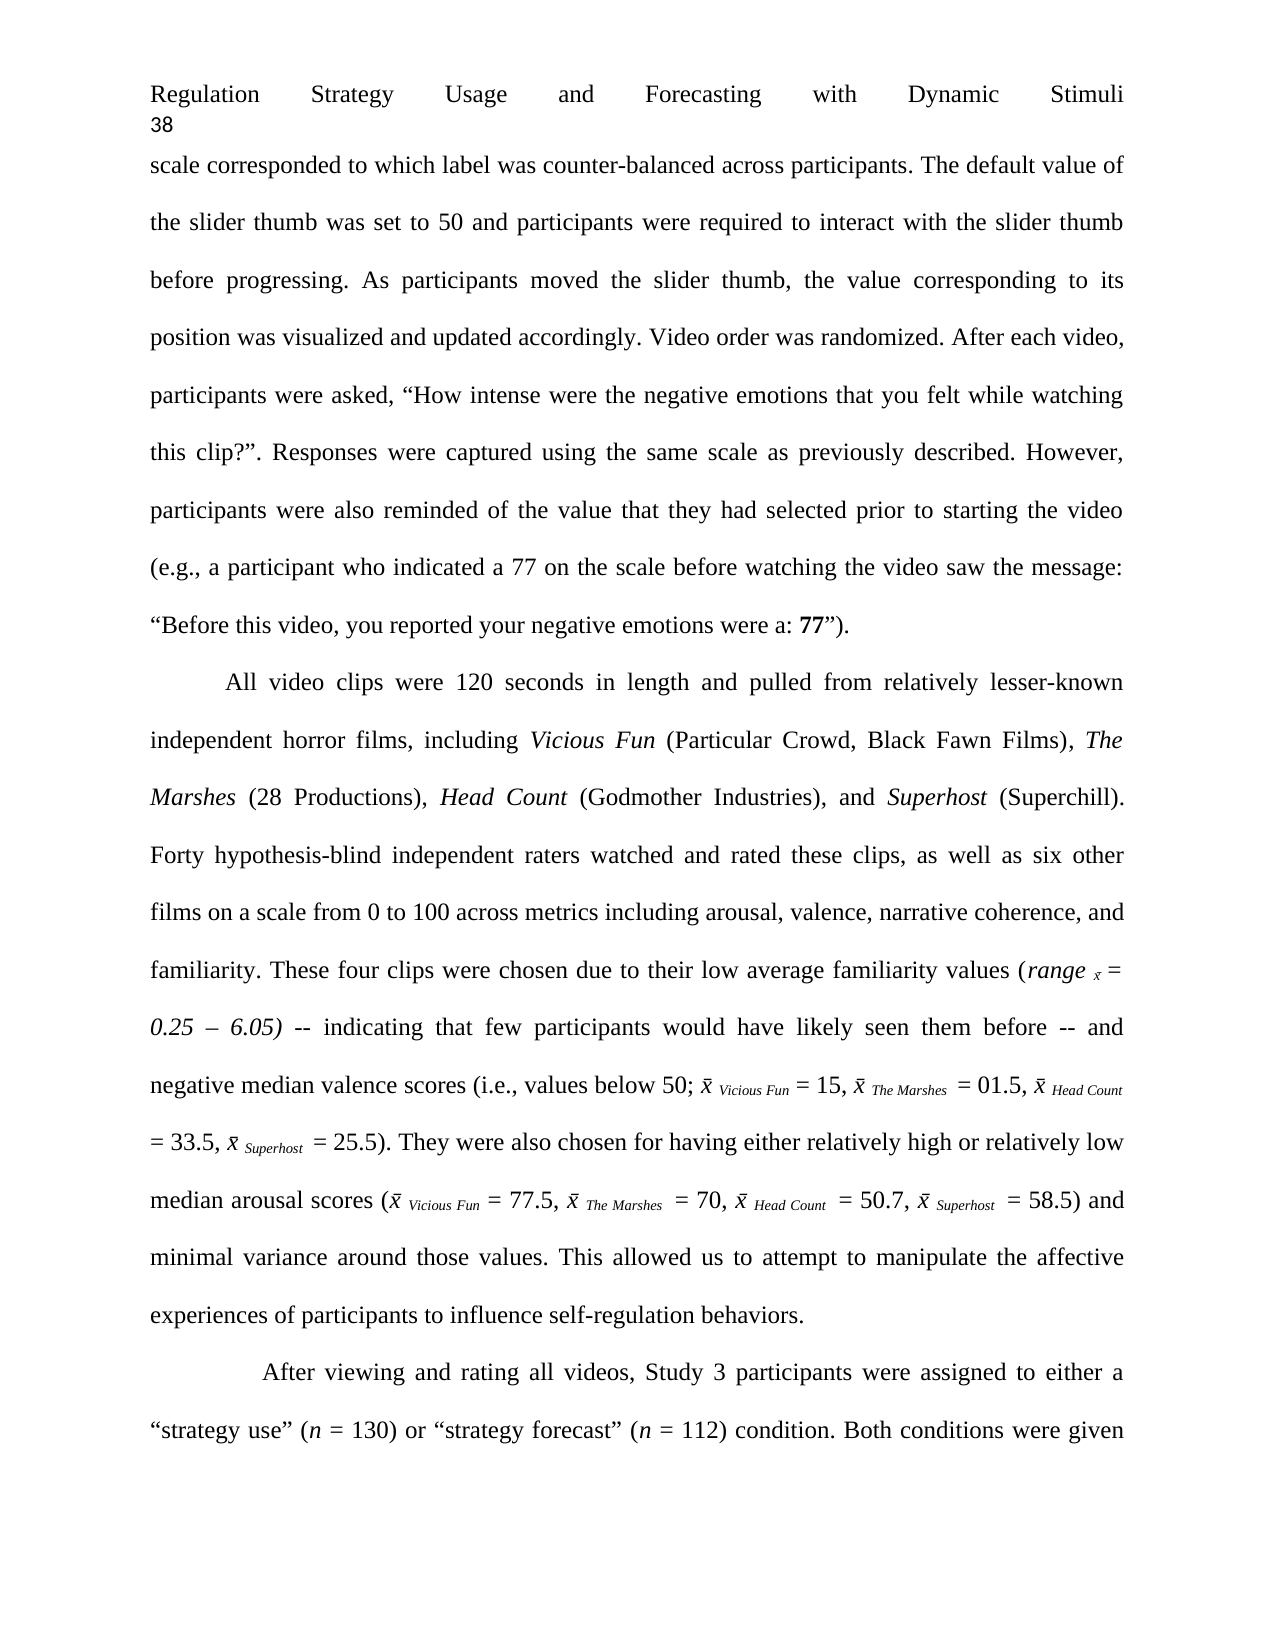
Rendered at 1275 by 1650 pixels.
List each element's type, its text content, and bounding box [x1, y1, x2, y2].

text All video clips were 120 seconds in length and pulled from relatively lesser-known independent horror films, including Vicious Fun (Particular Crowd, Black Fawn Films), The Marshes (28 Productions), Head Count (Godmother Industries), and Superhost (Superchill). Forty hypothesis-blind independent raters watched and rated these clips, as well as six other films on a scale from 0 to 100 across metrics including arousal, valence, narrative coherence, and familiarity. These four clips were chosen due to their low average familiarity values (range x̄ = 0.25 – 6.05) -- indicating that few participants would have likely seen them before -- and negative median valence scores (i.e., values below 50; x̄ Vicious Fun = 15, x̄ The Marshes = 01.5, x̄ Head Count = 33.5, x̄ Superhost = 25.5). They were also chosen for having either relatively high or relatively low median arousal scores (x̄ Vicious Fun = 77.5, x̄ The Marshes = 70, x̄ Head Count = 50.7, x̄ Superhost = 58.5) and minimal variance around those values. This allowed us to attempt to manipulate the affective experiences of participants to influence self-regulation behaviors. [150, 667, 1125, 1329]
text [150, 1357, 1125, 1444]
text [150, 150, 1125, 639]
